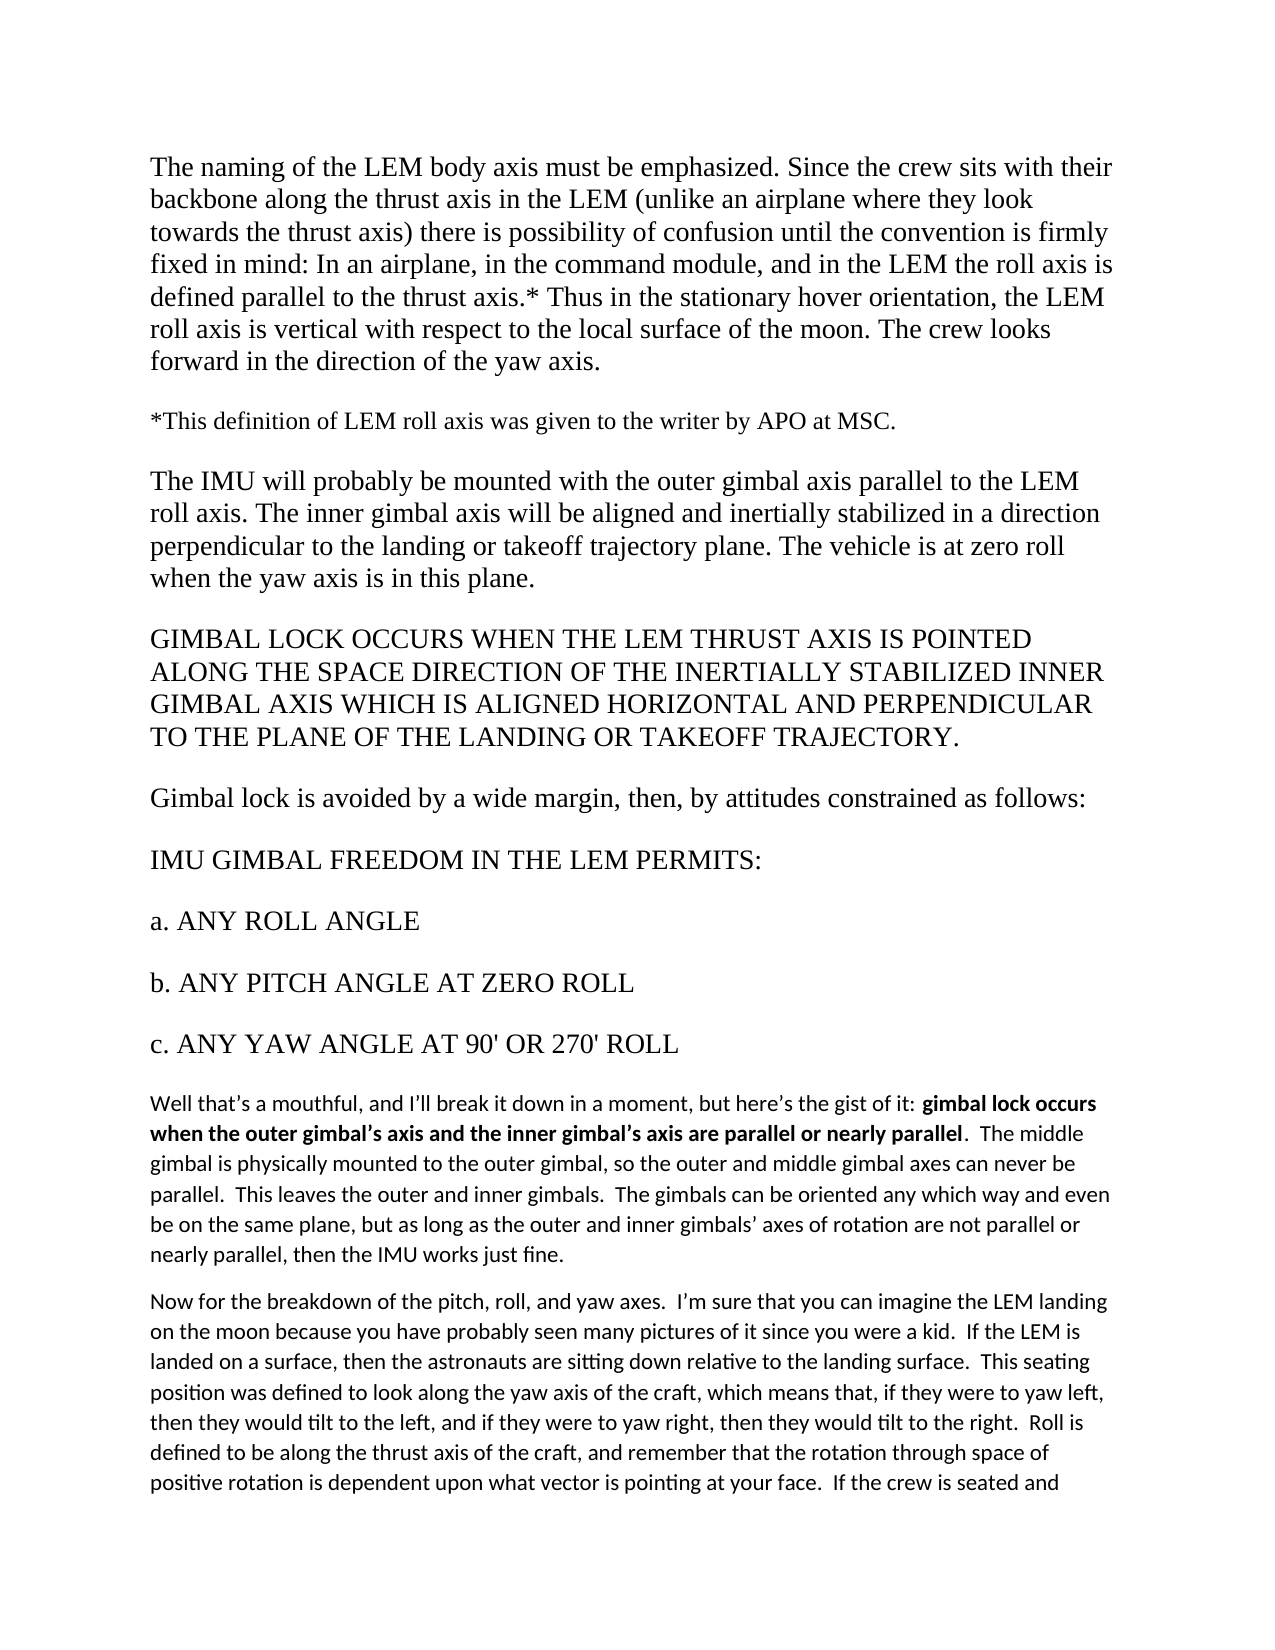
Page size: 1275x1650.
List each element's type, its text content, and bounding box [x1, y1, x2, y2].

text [150, 1287, 1125, 1496]
text b. ANY PITCH ANGLE AT ZERO ROLL [150, 966, 1125, 998]
text GIMBAL LOCK OCCURS WHEN THE LEM THRUST AXIS IS POINTED ALONG THE SPACE DIRECTION OF THE INERTIALLY STABILIZED INNER GIMBAL AXIS WHICH IS ALIGNED HORIZONTAL AND PERPENDICULAR TO THE PLANE OF THE LANDING OR TAKEOFF TRAJECTORY. [150, 623, 1125, 752]
text *This definition of LEM roll axis was given to the writer by APO at MSC. [150, 406, 1125, 435]
text The naming of the LEM body axis must be emphasized. Since the crew sits with their backbone along the thrust axis in the LEM (unlike an airplane where they look towards the thrust axis) there is possibility of confusion until the convention is firmly fixed in mind: In an airplane, in the command module, and in the LEM the roll axis is defined parallel to the thrust axis.* Thus in the stationary hover orientation, the LEM roll axis is vertical with respect to the local surface of the moon. The crew looks forward in the direction of the yaw axis. [150, 150, 1125, 377]
text a. ANY ROLL ANGLE [150, 904, 1125, 937]
text The IMU will probably be mounted with the outer gimbal axis parallel to the LEM roll axis. The inner gimbal axis will be aligned and inertially stabilized in a direction perpendicular to the landing or takeoff trajectory plane. The vehicle is at zero roll when the yaw axis is in this plane. [150, 464, 1125, 593]
text c. ANY YAW ANGLE AT 90' OR 270' ROLL [150, 1028, 1125, 1060]
text IMU GIMBAL FREEDOM IN THE LEM PERMITS: [150, 843, 1125, 875]
text Gimbal lock is avoided by a wide margin, then, by attitudes constrained as follows: [150, 781, 1125, 814]
text Well that’s a mouthful, and I’ll break it down in a moment, but here’s the gist of it: gimbal lock occurs when the outer gimbal’s axis and the inner gimbal’s axis are parallel or nearly parallel. The middle gimbal is physically mounted to the outer gimbal, so the outer and middle gimbal axes can never be parallel. This leaves the outer and inner gimbals. The gimbals can be oriented any which way and even be on the same plane, but as long as the outer and inner gimbals’ axes of rotation are not parallel or nearly parallel, then the IMU works just fine. [150, 1089, 1125, 1268]
